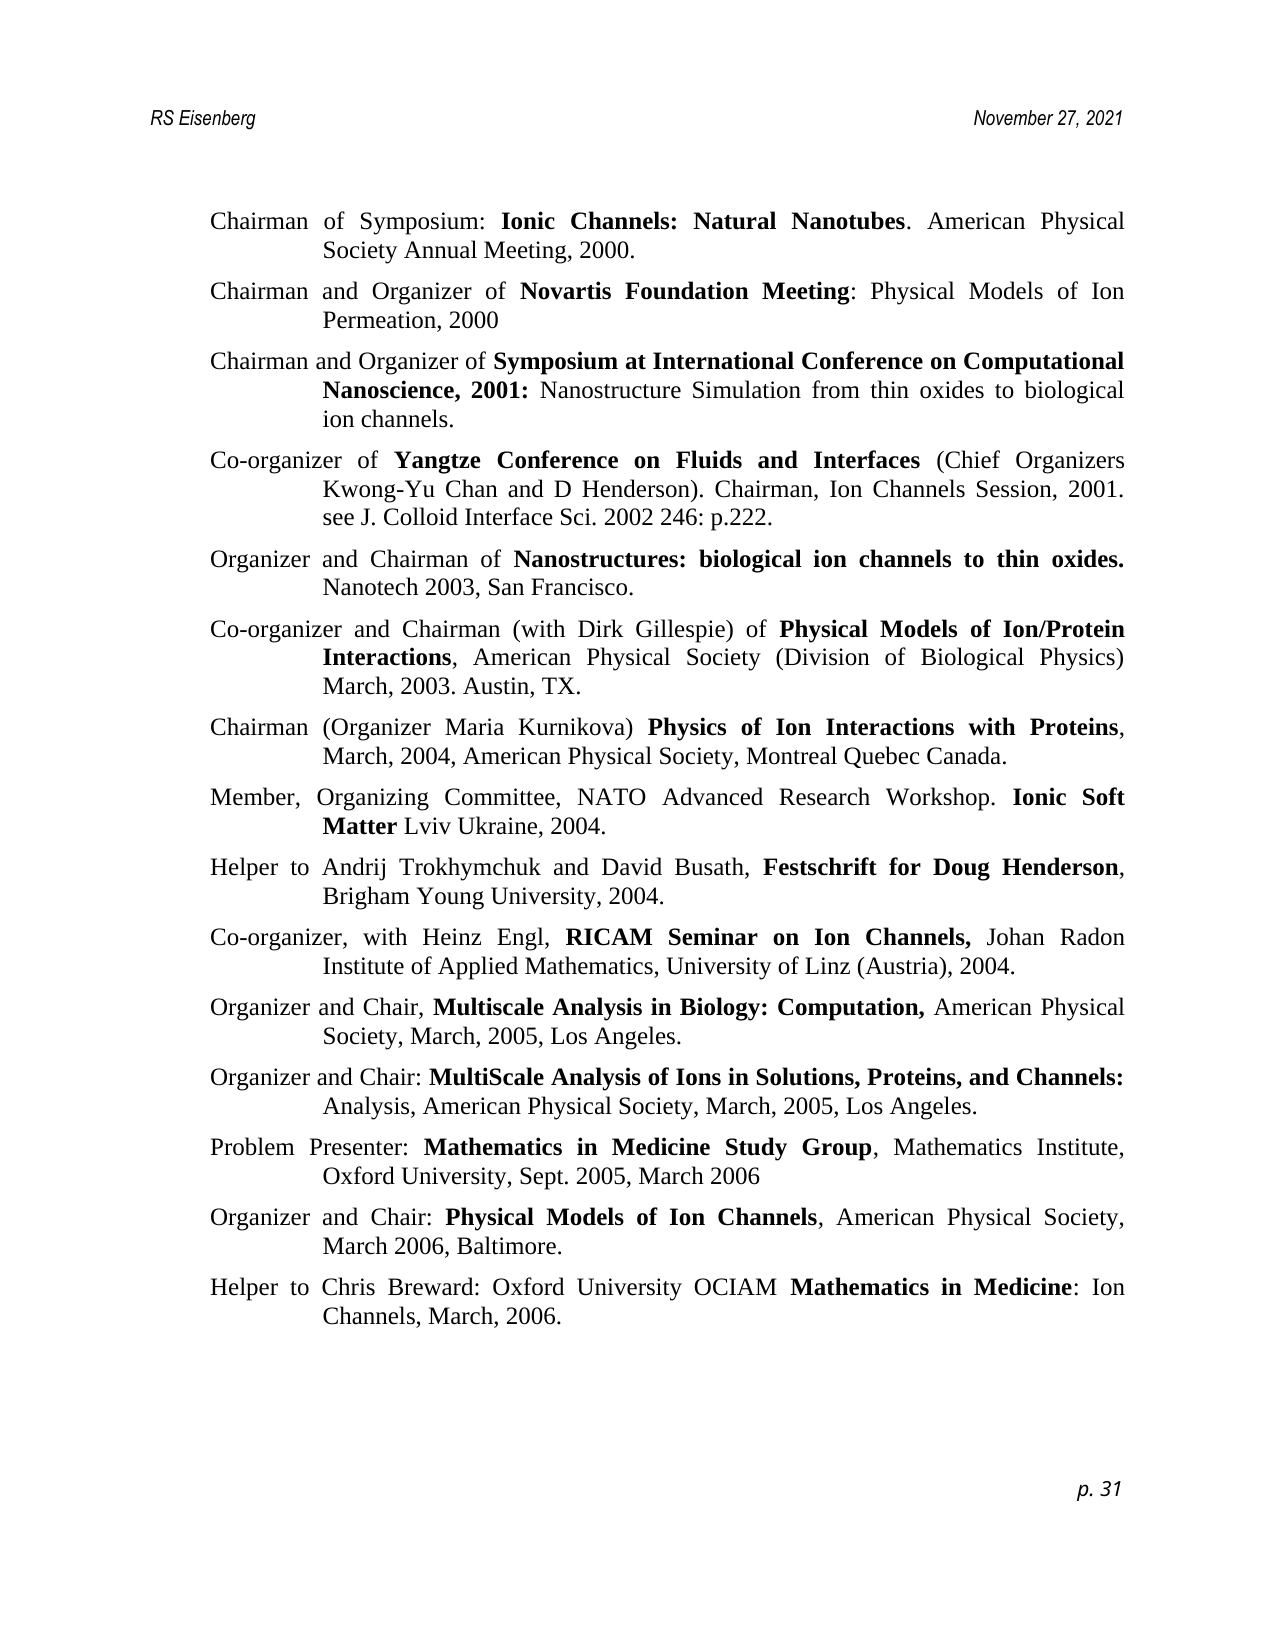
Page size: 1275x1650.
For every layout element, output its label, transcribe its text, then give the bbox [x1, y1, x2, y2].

text Chairman and Organizer of Novartis Foundation Meeting: Physical Models of Ion Permeation, 2000 [210, 276, 1125, 334]
text Chairman of Symposium: Ionic Channels: Natural Nanotubes. American Physical Society Annual Meeting, 2000. [210, 206, 1125, 264]
text Organizer and Chair: Physical Models of Ion Channels, American Physical Society, March 2006, Baltimore. [210, 1202, 1125, 1260]
text Co-organizer, with Heinz Engl, RICAM Seminar on Ion Channels, Johan Radon Institute of Applied Mathematics, University of Linz (Austria), 2004. [210, 922, 1125, 980]
text Chairman (Organizer Maria Kurnikova) Physics of Ion Interactions with Proteins, March, 2004, American Physical Society, Montreal Quebec Canada. [210, 712, 1125, 770]
text Helper to Andrij Trokhymchuk and David Busath, Festschrift for Doug Henderson, Brigham Young University, 2004. [210, 852, 1125, 910]
text Organizer and Chair: MultiScale Analysis of Ions in Solutions, Proteins, and Channels: Analysis, American Physical Society, March, 2005, Los Angeles. [210, 1062, 1125, 1120]
text Organizer and Chairman of Nanostructures: biological ion channels to thin oxides. Nanotech 2003, San Francisco. [210, 544, 1125, 601]
text Helper to Chris Breward: Oxford University OCIAM Mathematics in Medicine: Ion Channels, March, 2006. [210, 1272, 1125, 1330]
text Chairman and Organizer of Symposium at International Conference on Computational Nanoscience, 2001: Nanostructure Simulation from thin oxides to biological ion channels. [210, 346, 1125, 432]
text Member, Organizing Committee, NATO Advanced Research Workshop. Ionic Soft Matter Lviv Ukraine, 2004. [210, 782, 1125, 840]
text Co-organizer of Yangtze Conference on Fluids and Interfaces (Chief Organizers Kwong-Yu Chan and D Henderson). Chairman, Ion Channels Session, 2001. see J. Colloid Interface Sci. 2002 246: p.222. [210, 445, 1125, 531]
text Organizer and Chair, Multiscale Analysis in Biology: Computation, American Physical Society, March, 2005, Los Angeles. [210, 992, 1125, 1050]
text Co-organizer and Chairman (with Dirk Gillespie) of Physical Models of Ion/Protein Interactions, American Physical Society (Division of Biological Physics) March, 2003. Austin, TX. [210, 614, 1125, 700]
text Problem Presenter: Mathematics in Medicine Study Group, Mathematics Institute, Oxford University, Sept. 2005, March 2006 [210, 1132, 1125, 1190]
